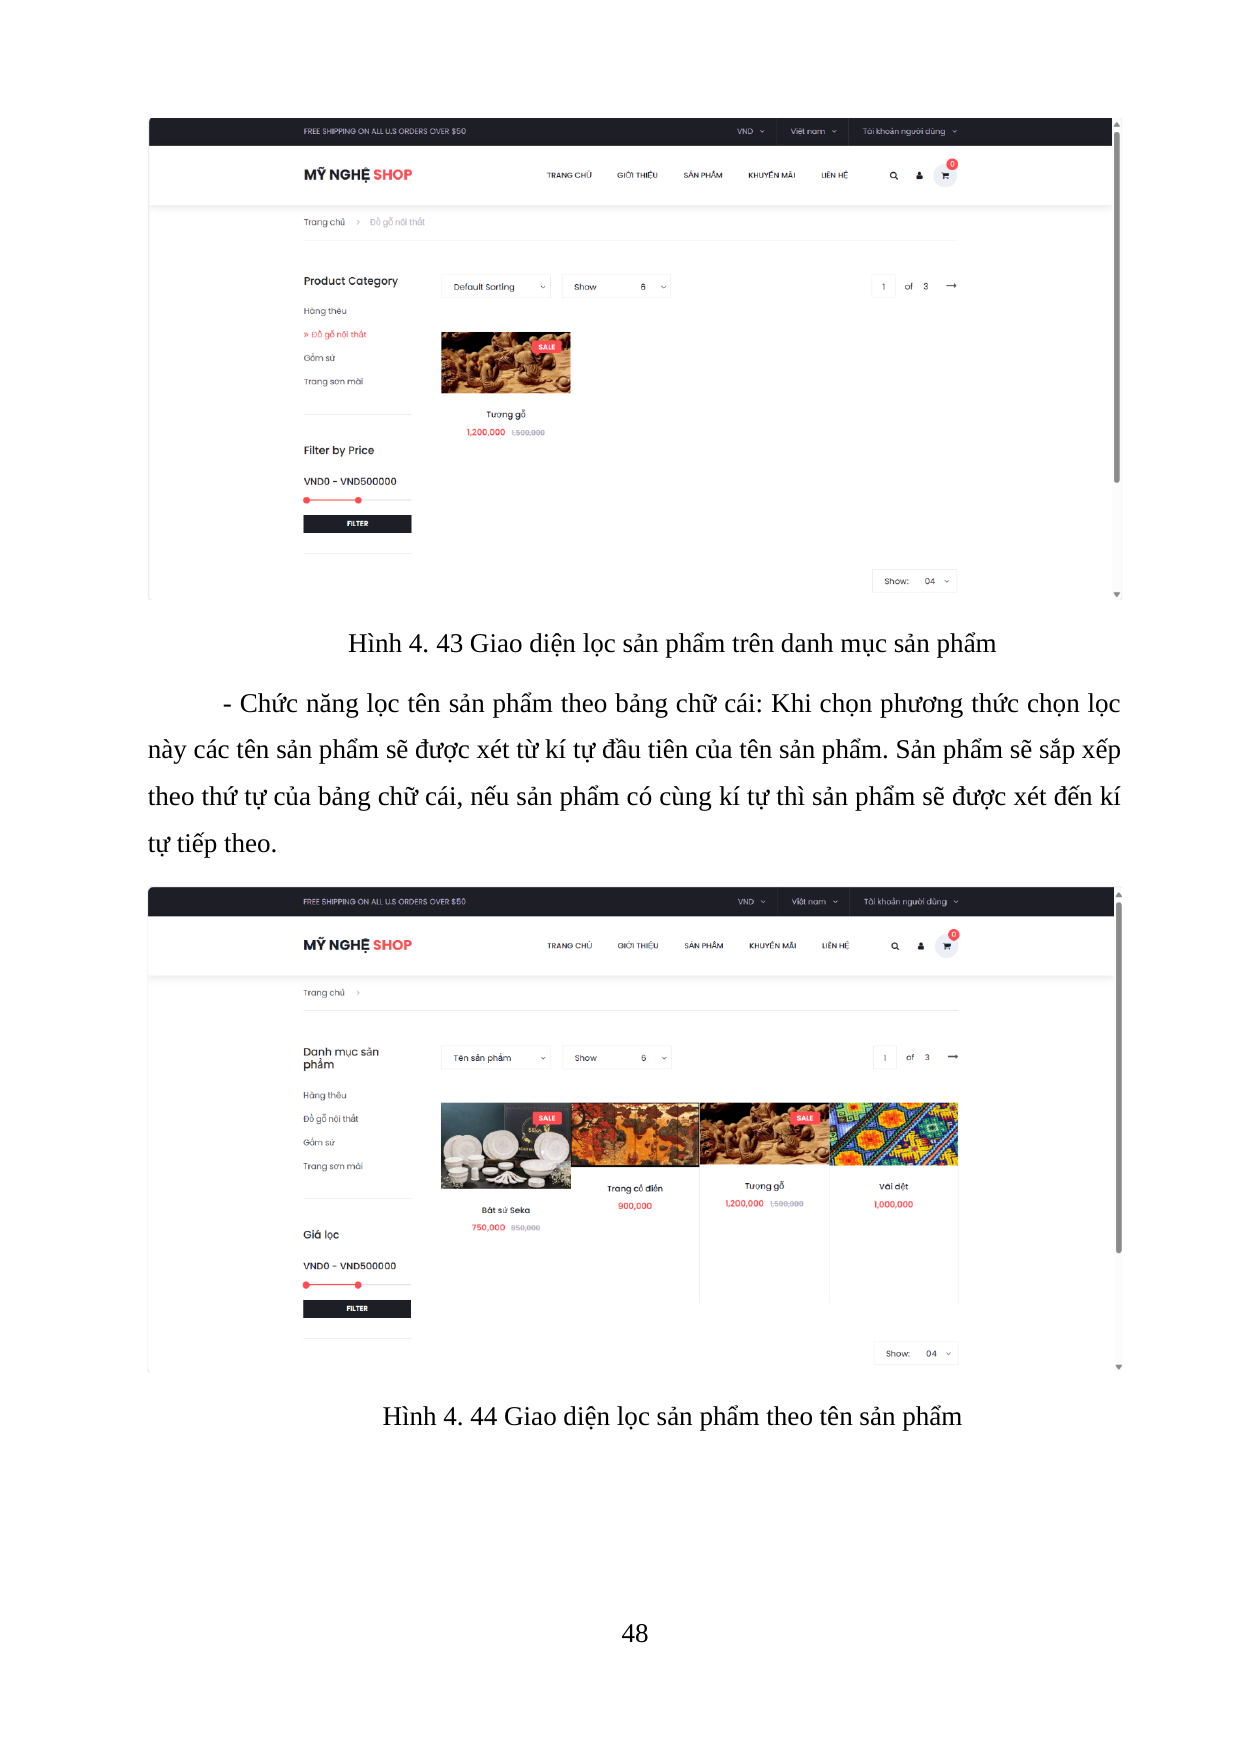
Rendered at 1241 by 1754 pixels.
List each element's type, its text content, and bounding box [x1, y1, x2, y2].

text Hình 4. 43 Giao diện lọc sản phẩm trên danh mục sản phẩm [148, 628, 1122, 659]
text Hình 4. 44 Giao diện lọc sản phẩm theo tên sản phẩm [148, 1399, 1122, 1431]
picture [147, 118, 1123, 600]
picture [147, 886, 1123, 1372]
text - Chức năng lọc tên sản phẩm theo bảng chữ cái: Khi chọn phương thức chọn lọc này các tên sản phẩm sẽ được xét từ kí tự đầu tiên của tên sản phẩm. Sản phẩm sẽ sắp xếp theo thứ tự của bảng chữ cái, nếu sản phẩm có cùng kí tự thì sản phẩm sẽ được xét đến kí tự tiếp theo. [148, 687, 1122, 858]
